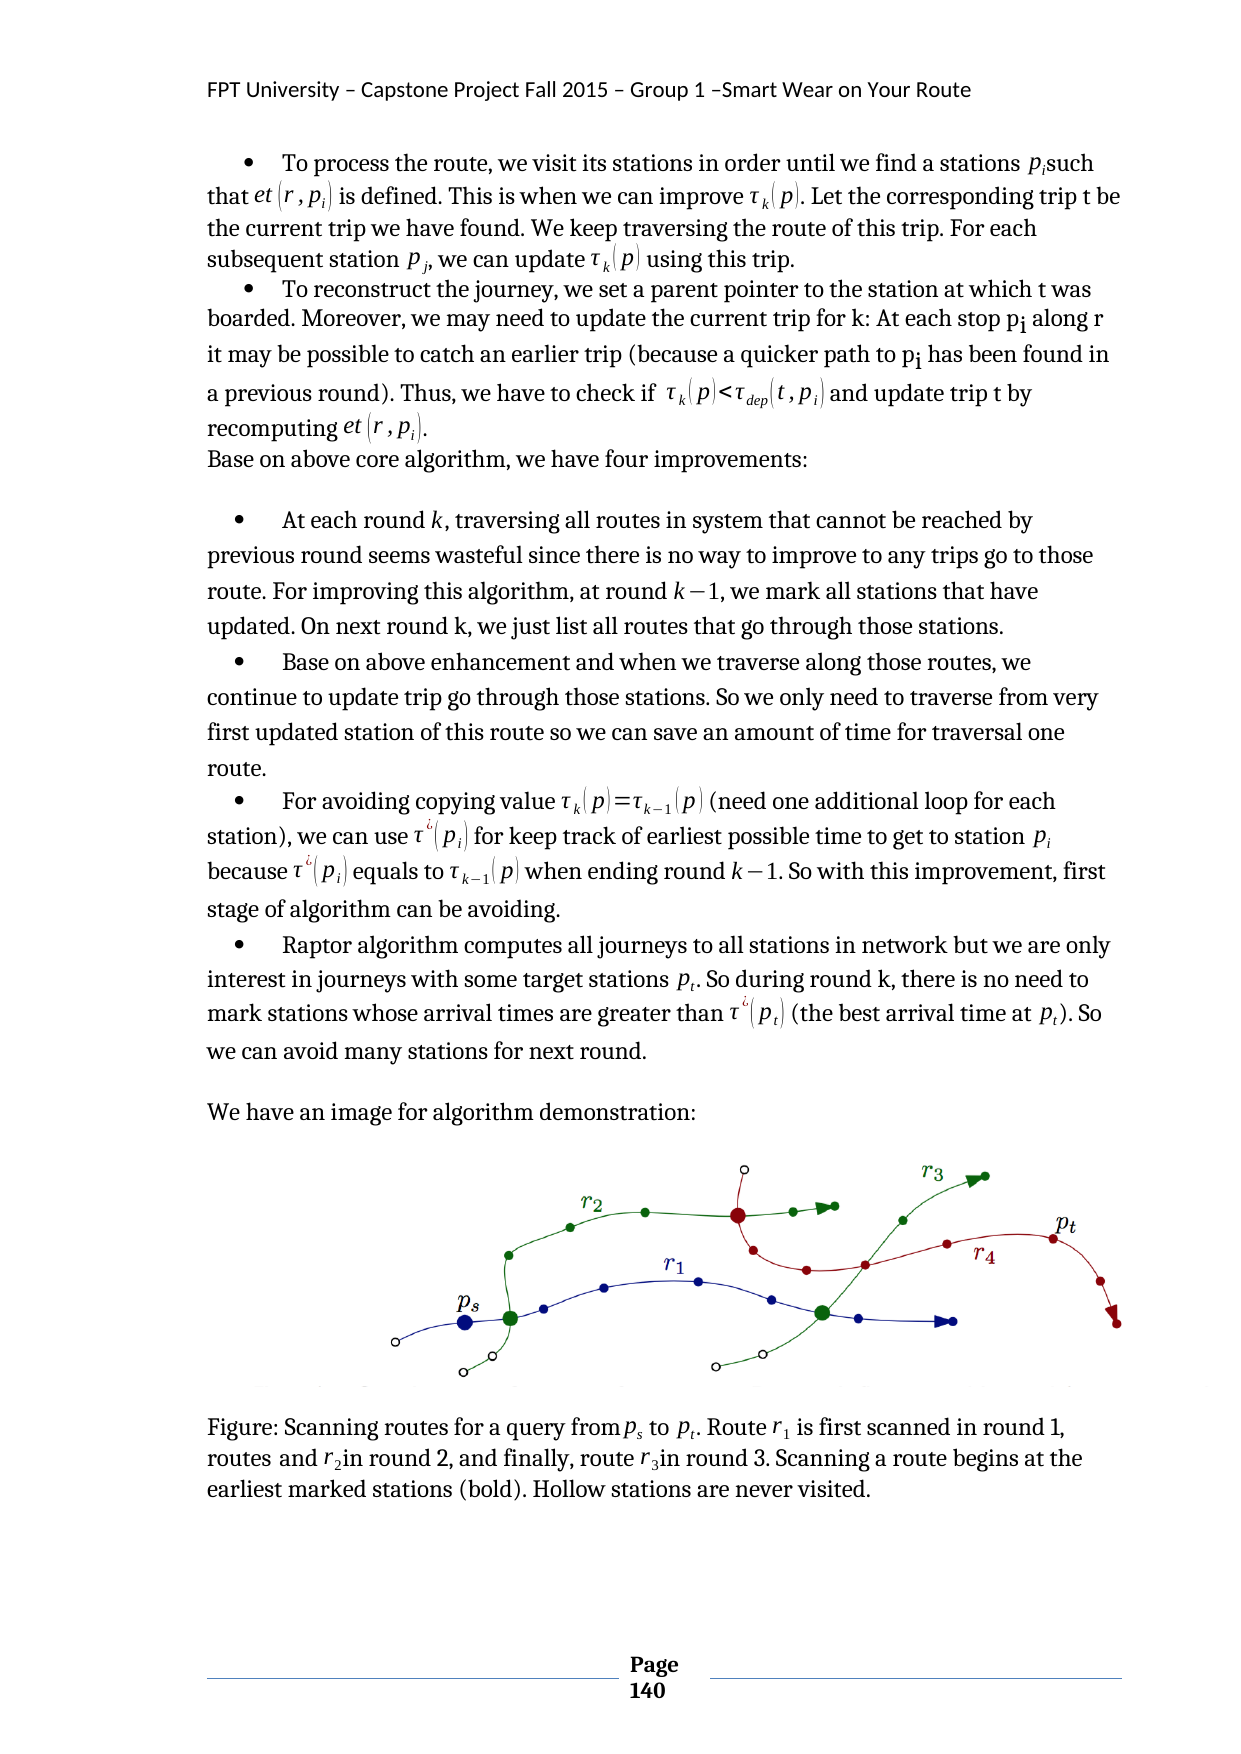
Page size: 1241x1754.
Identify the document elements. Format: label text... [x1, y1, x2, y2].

list For avoiding copying value (need one additional loop for each station), we can use for keep track of earliest possible time to get to station because equals to when ending round . So with this improvement, first stage of algorithm can be avoiding. [207, 782, 1122, 924]
picture [206, 1151, 1241, 1387]
text Figure: Scanning routes for a query from to . Route is first scanned in round 1, routes and in round 2, and finally, route in round 3. Scanning a route begins at the earliest marked stations (bold). Hollow stations are never visited. [207, 1411, 1122, 1503]
list To reconstruct the journey, we set a parent pointer to the station at which t was boarded. Moreover, we may need to update the current trip for k: At each stop pi along r it may be possible to catch an earlier trip (because a quicker path to pi has been found in a previous round). Thus, we have to check if and update trip t by recomputing . [207, 275, 1122, 445]
list Raptor algorithm computes all journeys to all stations in network but we are only interest in journeys with some target stations . So during round k, there is no need to mark stations whose arrival times are greater than (the best arrival time at ). So we can avoid many stations for next round. [207, 924, 1122, 1066]
text Base on above core algorithm, we have four improvements: [207, 445, 1122, 474]
list Base on above enhancement and when we traverse along those routes, we continue to update trip go through those stations. So we only need to traverse from very first updated station of this route so we can save an amount of time for traversal one route. [207, 641, 1122, 782]
text We have an image for algorithm demonstration: [207, 1091, 1122, 1126]
list At each round , traversing all routes in system that cannot be reached by previous round seems wasteful since there is no way to improve to any trips go to those route. For improving this algorithm, at round , we mark all stations that have updated. On next round k, we just list all routes that go through those stations. [207, 499, 1122, 641]
list To process the route, we visit its stations in order until we find a stations such that is defined. This is when we can improve . Let the corresponding trip t be the current trip we have found. We keep traversing the route of this trip. For each subsequent station , we can update using this trip. [207, 148, 1122, 275]
